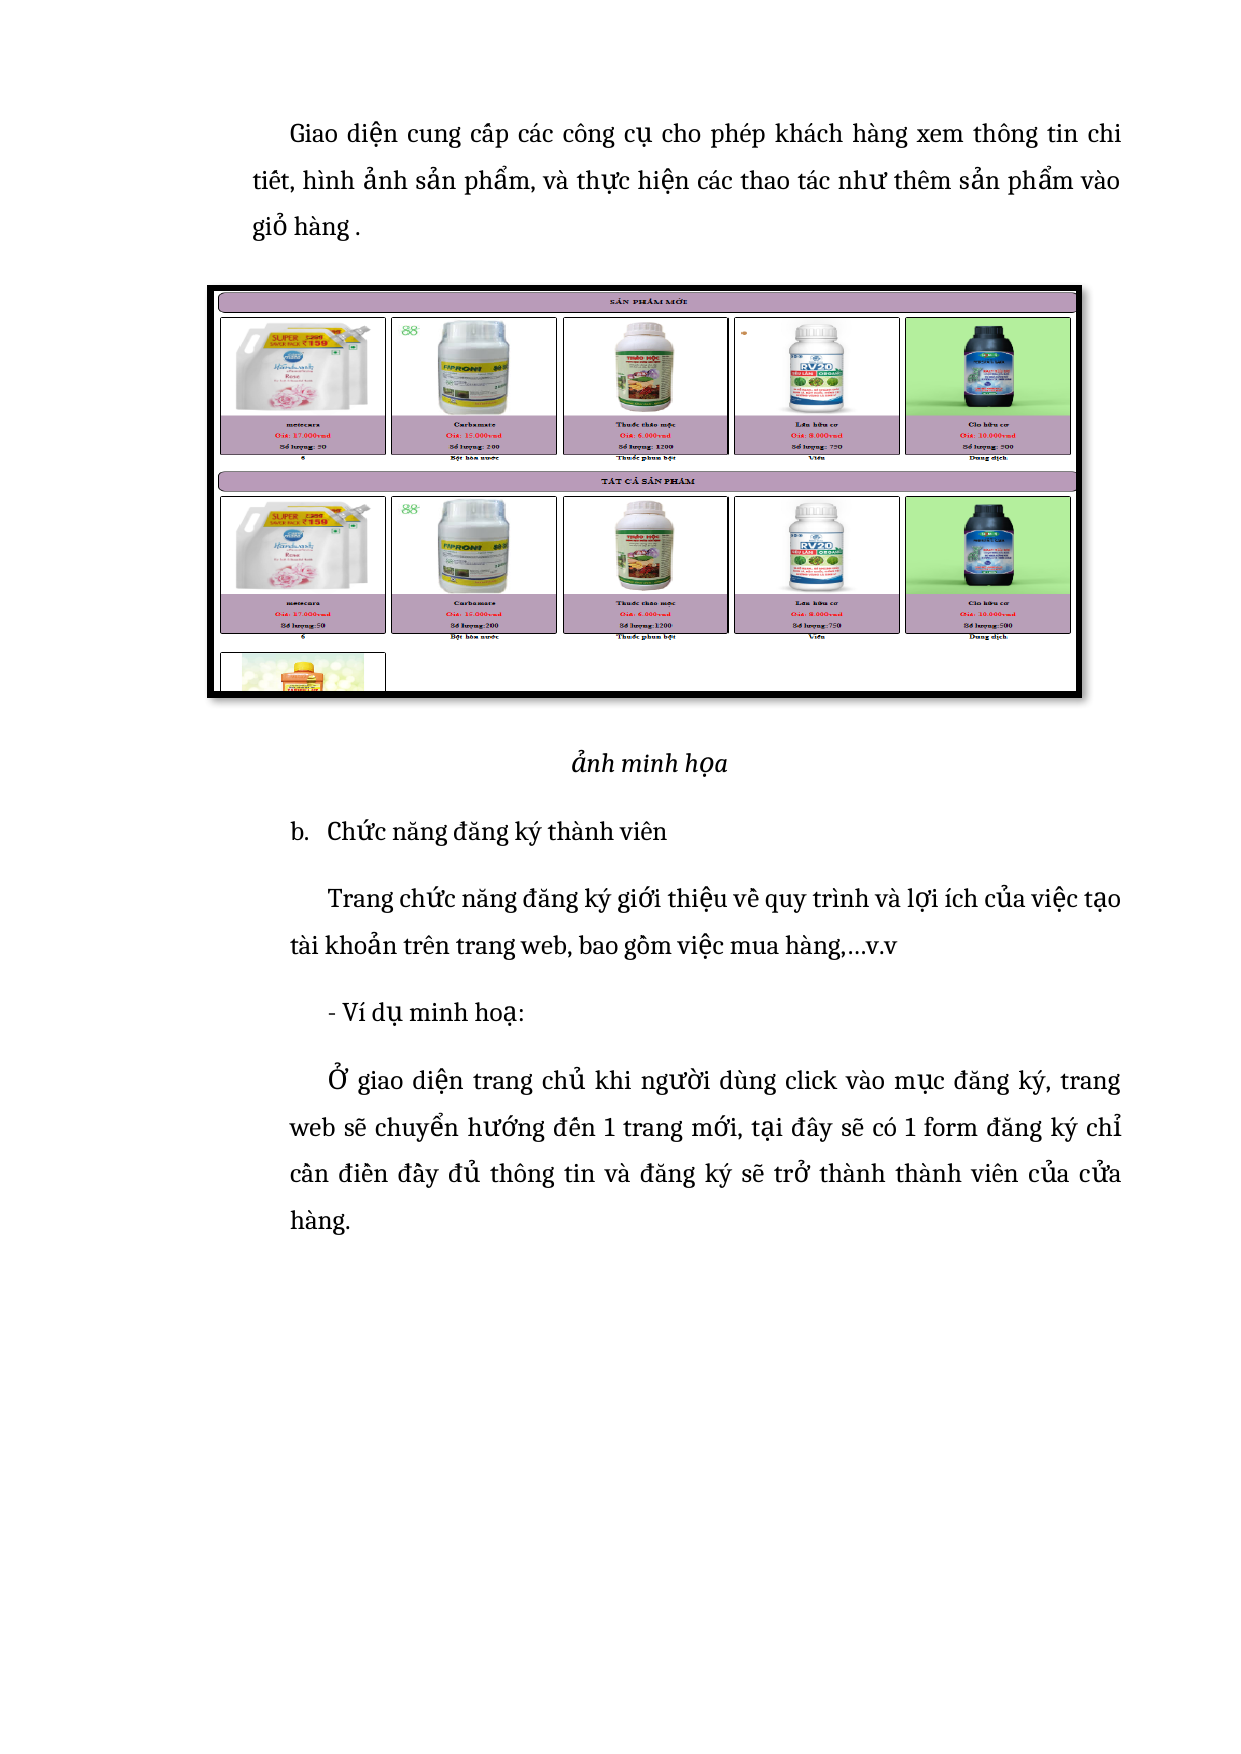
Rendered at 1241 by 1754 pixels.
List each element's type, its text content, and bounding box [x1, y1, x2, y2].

text Ở giao diện trang chủ khi người dùng click vào mục đăng ký, trang web sẽ chuyển hướng đến 1 trang mới, tại đây sẽ có 1 form đăng ký chỉ cần điền đầy đủ thông tin và đăng ký sẽ trở thành thành viên của cửa hàng. [290, 1065, 1122, 1236]
text ảnh minh họa [177, 748, 1122, 779]
list - Ví dụ minh hoạ: [327, 997, 1122, 1028]
text Giao diện cung cấp các công cụ cho phép khách hàng xem thông tin chi tiết, hình ảnh sản phẩm, và thực hiện các thao tác như thêm sản phẩm vào giỏ hàng . [252, 118, 1122, 243]
list Chức năng đăng ký thành viên [290, 816, 1122, 847]
text Trang chức năng đăng ký giới thiệu về quy trình và lợi ích của việc tạo tài khoản trên trang web, bao gồm việc mua hàng,…v.v [290, 883, 1122, 961]
